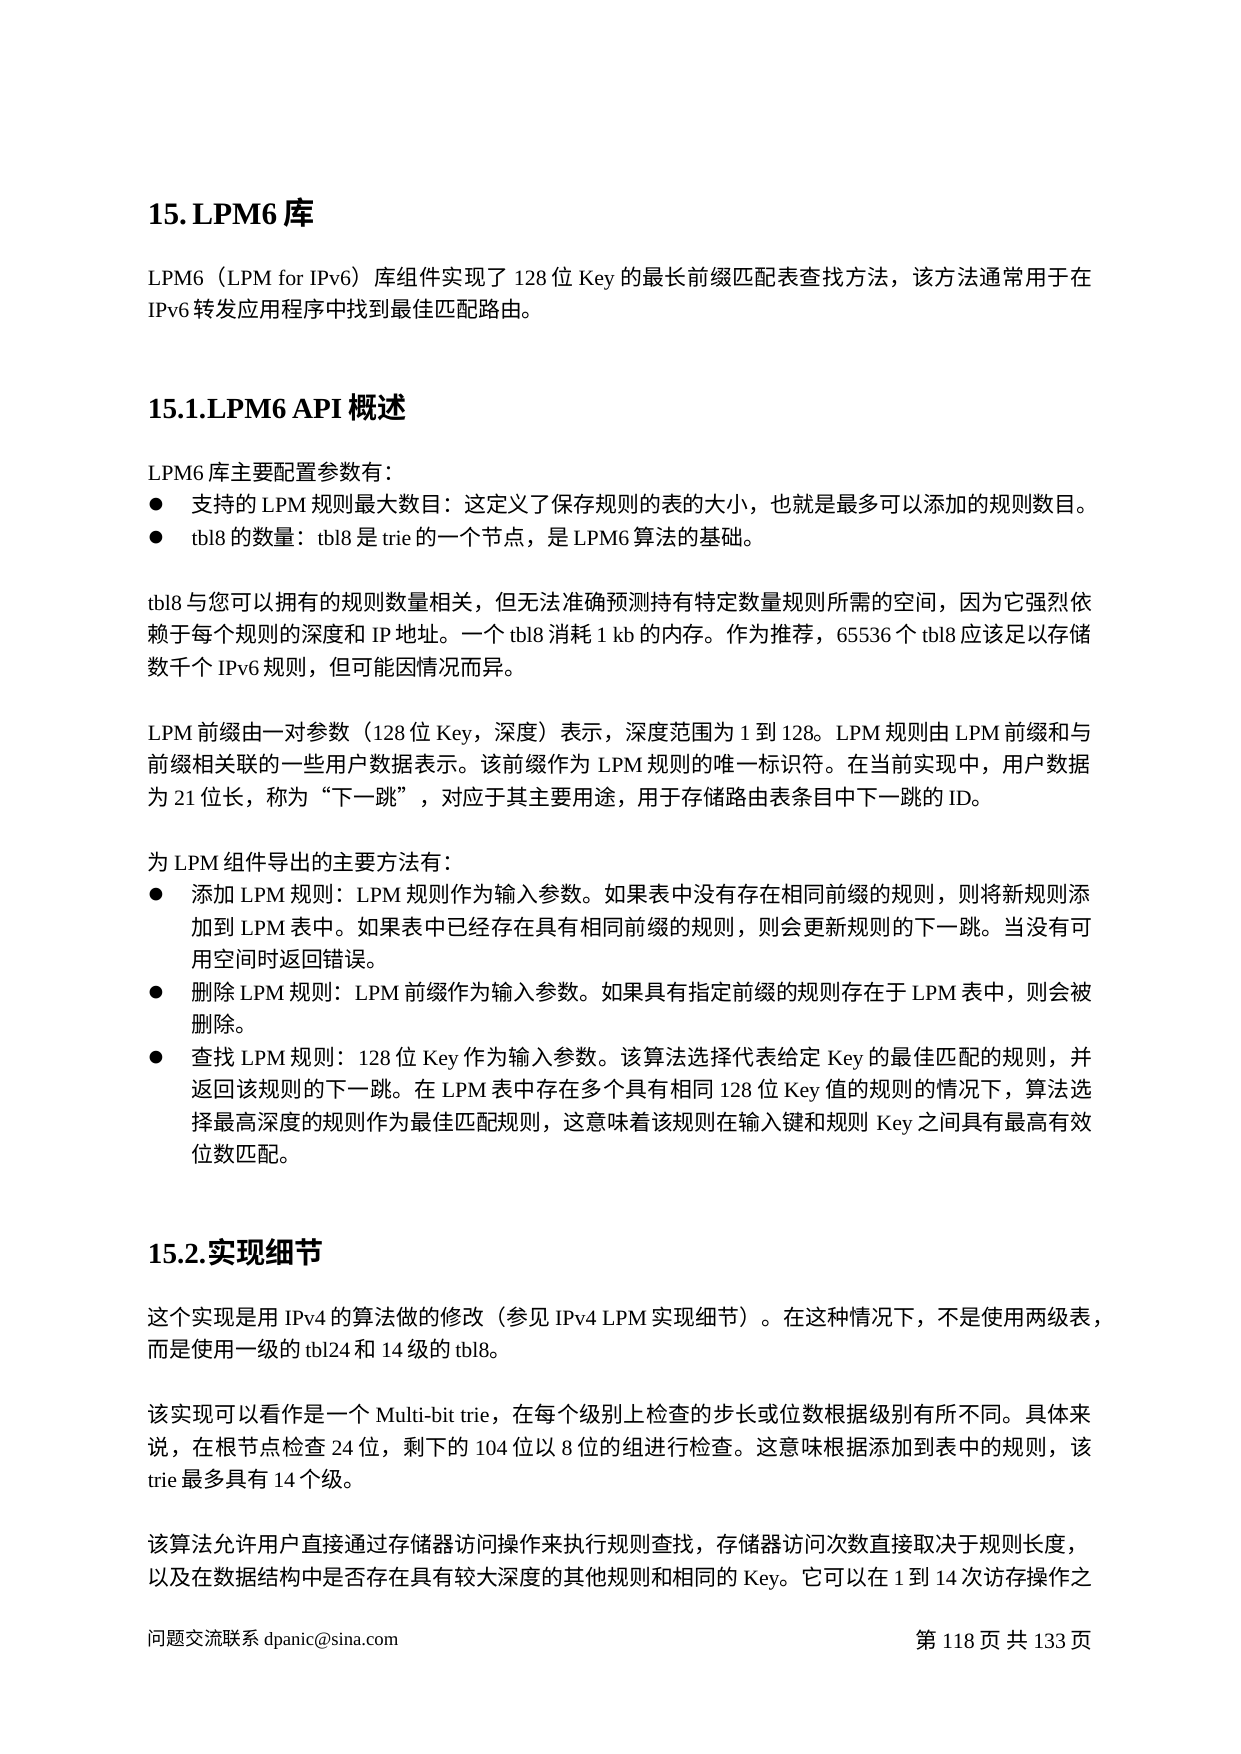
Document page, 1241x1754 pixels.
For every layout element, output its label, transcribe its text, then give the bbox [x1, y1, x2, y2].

subtitle LPM6 API概述 [148, 373, 1092, 438]
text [148, 1527, 1092, 1592]
text LPM前缀由一对参数（128位Key，深度）表示，深度范围为1到128。LPM规则由LPM前缀和与前缀相关联的一些用户数据表示。该前缀作为LPM规则的唯一标识符。在当前实现中，用户数据为21位长，称为“下一跳”，对应于其主要用途，用于存储路由表条目中下一跳的ID。 [148, 714, 1092, 812]
text 为LPM组件导出的主要方法有： [148, 844, 1092, 877]
subtitle LPM6库 [148, 178, 1092, 243]
list 支持的LPM规则最大数目：这定义了保存规则的表的大小，也就是最多可以添加的规则数目。 [148, 487, 1092, 519]
text LPM6库主要配置参数有： [148, 454, 1092, 487]
text tbl8与您可以拥有的规则数量相关，但无法准确预测持有特定数量规则所需的空间，因为它强烈依赖于每个规则的深度和IP地址。一个tbl8消耗1 kb的内存。作为推荐，65536个tbl8应该足以存储数千个IPv6规则，但可能因情况而异。 [148, 584, 1092, 682]
list tbl8的数量：tbl8是trie的一个节点，是LPM6算法的基础。 [148, 519, 1092, 552]
list 查找LPM规则：128位Key作为输入参数。该算法选择代表给定Key的最佳匹配的规则，并返回该规则的下一跳。在LPM表中存在多个具有相同128位Key值的规则的情况下，算法选择最高深度的规则作为最佳匹配规则，这意味着该规则在输入键和规则Key之间具有最高有效位数匹配。 [148, 1039, 1092, 1169]
text LPM6（LPM for IPv6）库组件实现了128位Key的最长前缀匹配表查找方法，该方法通常用于在IPv6转发应用程序中找到最佳匹配路由。 [148, 259, 1092, 324]
subtitle 实现细节 [148, 1218, 1092, 1283]
list 添加LPM规则：LPM规则作为输入参数。如果表中没有存在相同前缀的规则，则将新规则添加到LPM表中。如果表中已经存在具有相同前缀的规则，则会更新规则的下一跳。当没有可用空间时返回错误。 [148, 877, 1092, 974]
text 这个实现是用IPv4的算法做的修改（参见IPv4 LPM实现细节）。在这种情况下，不是使用两级表，而是使用一级的tbl24和14级的tbl8。 [148, 1299, 1092, 1364]
list 删除LPM规则：LPM前缀作为输入参数。如果具有指定前缀的规则存在于LPM表中，则会被删除。 [148, 974, 1092, 1039]
text 该实现可以看作是一个Multi-bit trie，在每个级别上检查的步长或位数根据级别有所不同。具体来说，在根节点检查24位，剩下的104位以8位的组进行检查。这意味根据添加到表中的规则，该trie最多具有14个级。 [148, 1397, 1092, 1494]
